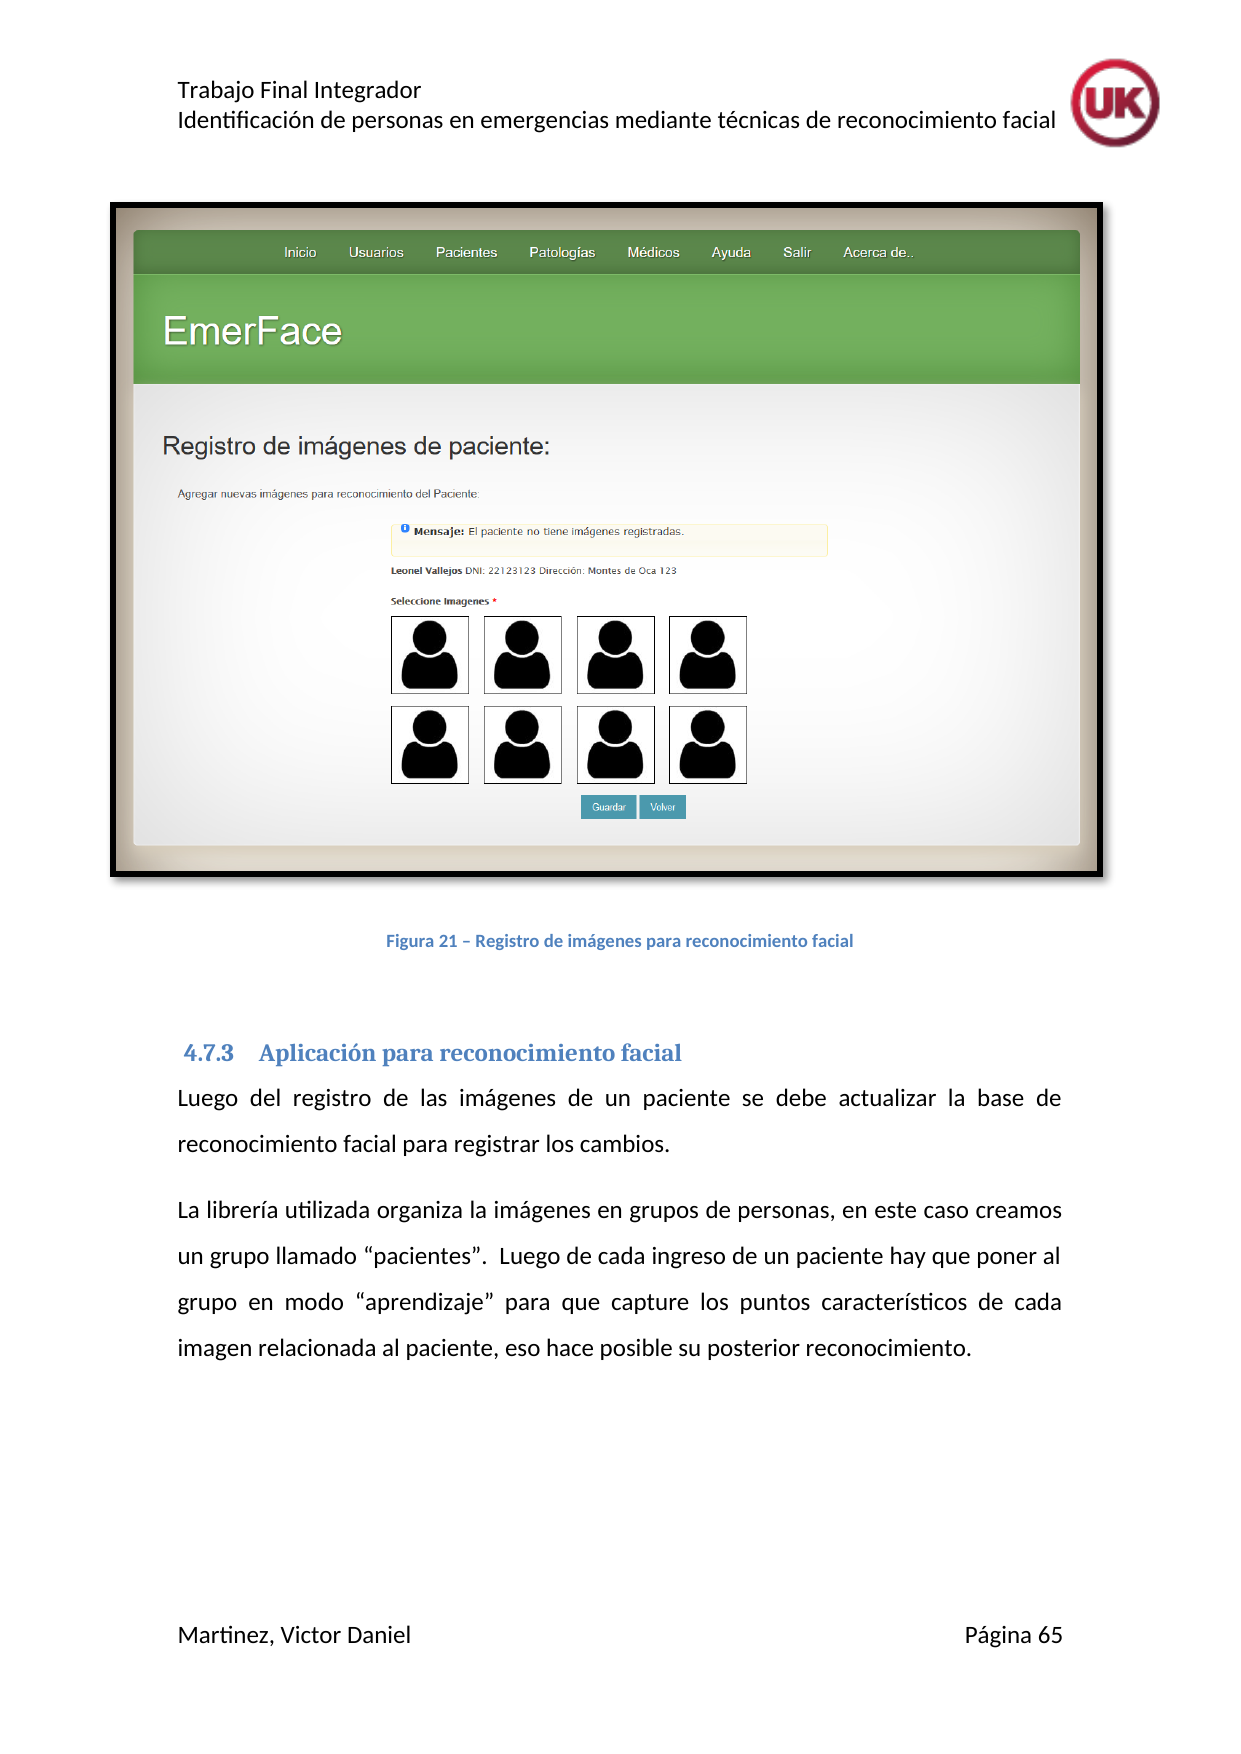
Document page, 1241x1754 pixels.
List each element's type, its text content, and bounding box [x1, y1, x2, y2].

text La librería utilizada organiza la imágenes en grupos de personas, en este caso creamos un grupo llamado “pacientes”. Luego de cada ingreso de un paciente hay que poner al grupo en modo “aprendizaje” para que capture los puntos característicos de cada imagen relacionada al paciente, eso hace posible su posterior reconocimiento. [177, 1194, 1063, 1362]
picture [1057, 48, 1177, 155]
text Figura 21 – Registro de imágenes para reconocimiento facial [177, 929, 1063, 952]
text Luego del registro de las imágenes de un paciente se debe actualizar la base de reconocimiento facial para registrar los cambios. [177, 1082, 1063, 1158]
picture [116, 208, 1097, 871]
subtitle Aplicación para reconocimiento facial [183, 1039, 1063, 1068]
